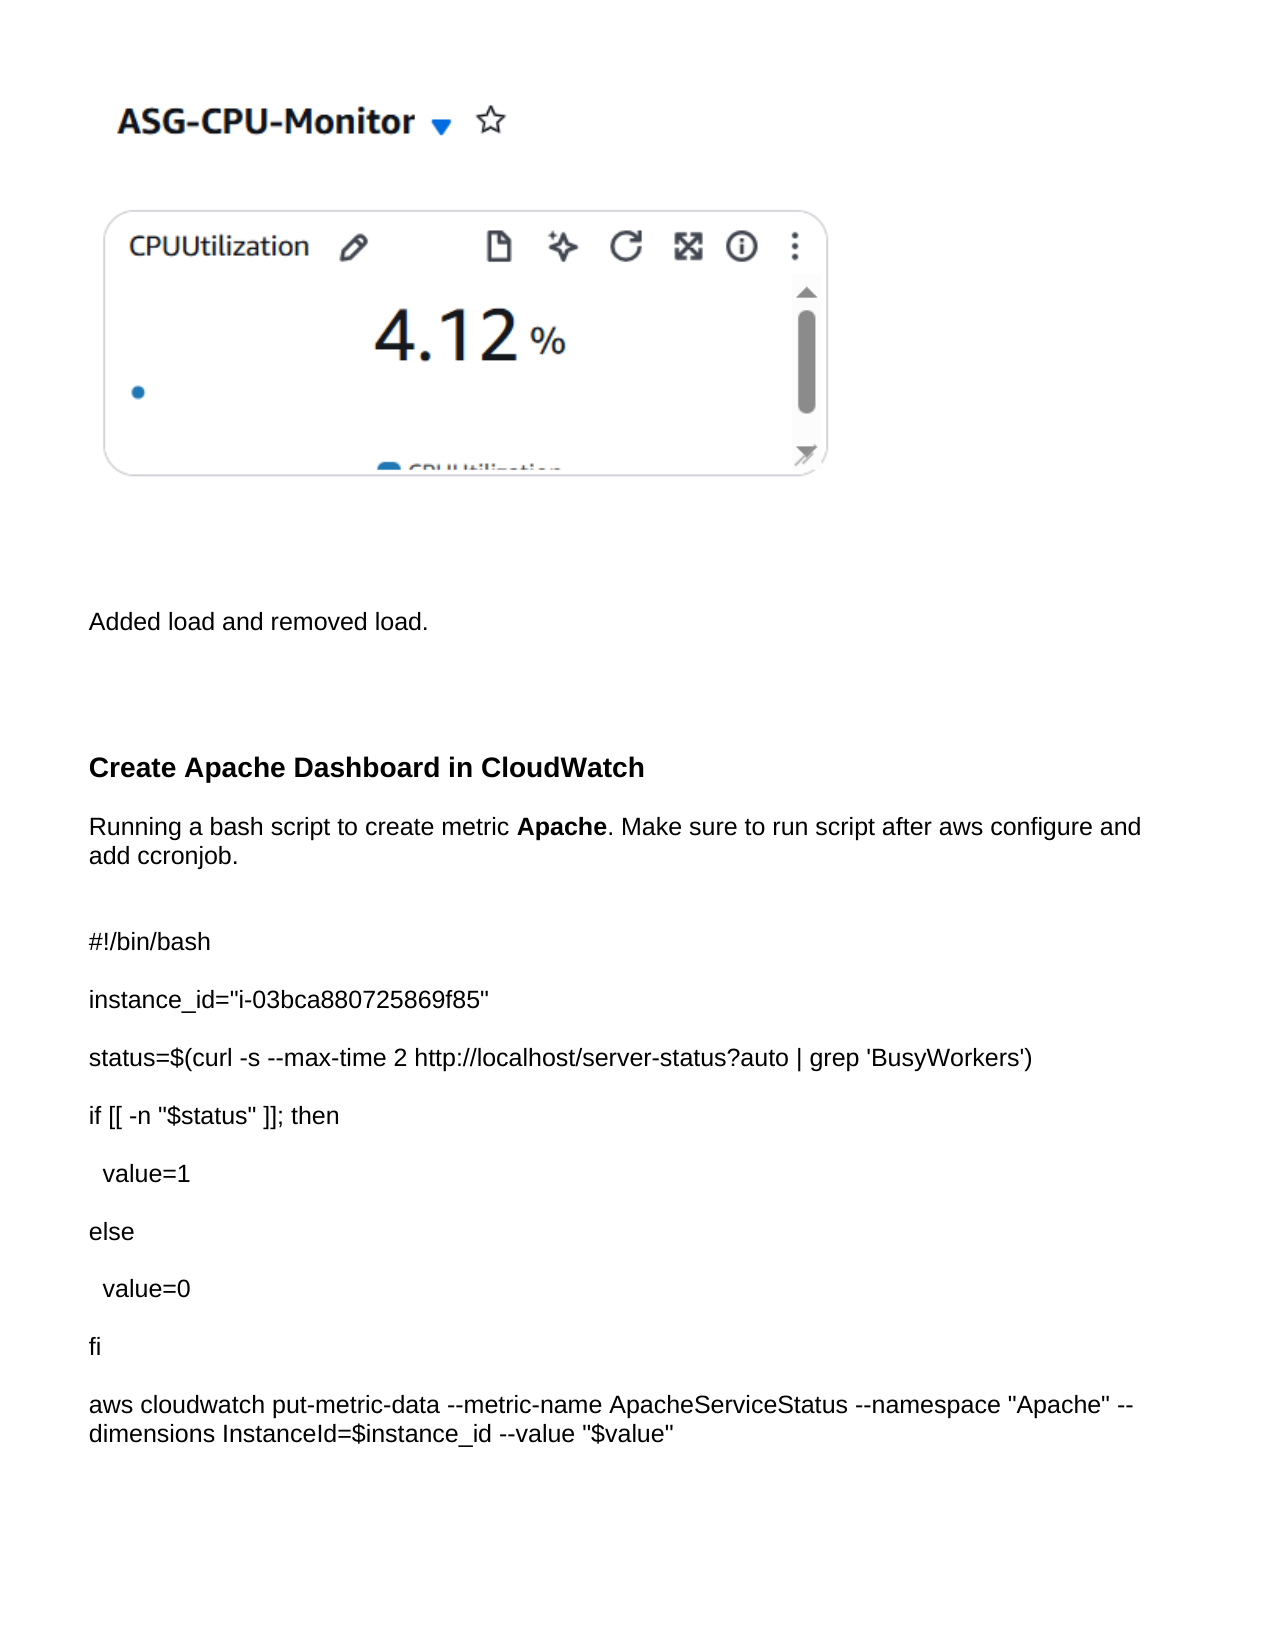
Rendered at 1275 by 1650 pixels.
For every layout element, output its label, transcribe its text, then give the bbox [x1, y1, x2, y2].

text aws cloudwatch put-metric-data --metric-name ApacheServiceStatus --namespace "Apache" --dimensions InstanceId=$instance_id --value "$value" [89, 1390, 1186, 1448]
text value=0 [89, 1274, 1186, 1303]
text Added load and removed load. [89, 607, 1186, 721]
text value=1 [89, 1158, 1186, 1187]
text #!/bin/bash [89, 927, 1186, 956]
text status=$(curl -s --max-time 2 http://localhost/server-status?auto | grep 'BusyWorkers') [89, 1043, 1186, 1071]
text Running a bash script to create metric Apache. Make sure to run script after aws configure and add ccronjob. [89, 812, 1186, 898]
text if [[ -n "$status" ]]; then [89, 1101, 1186, 1129]
text else [89, 1216, 1186, 1245]
text fi [89, 1332, 1186, 1361]
text instance_id="i-03bca880725869f85" [89, 985, 1186, 1013]
text Create Apache Dashboard in CloudWatch [89, 751, 1186, 783]
picture [88, 29, 980, 578]
